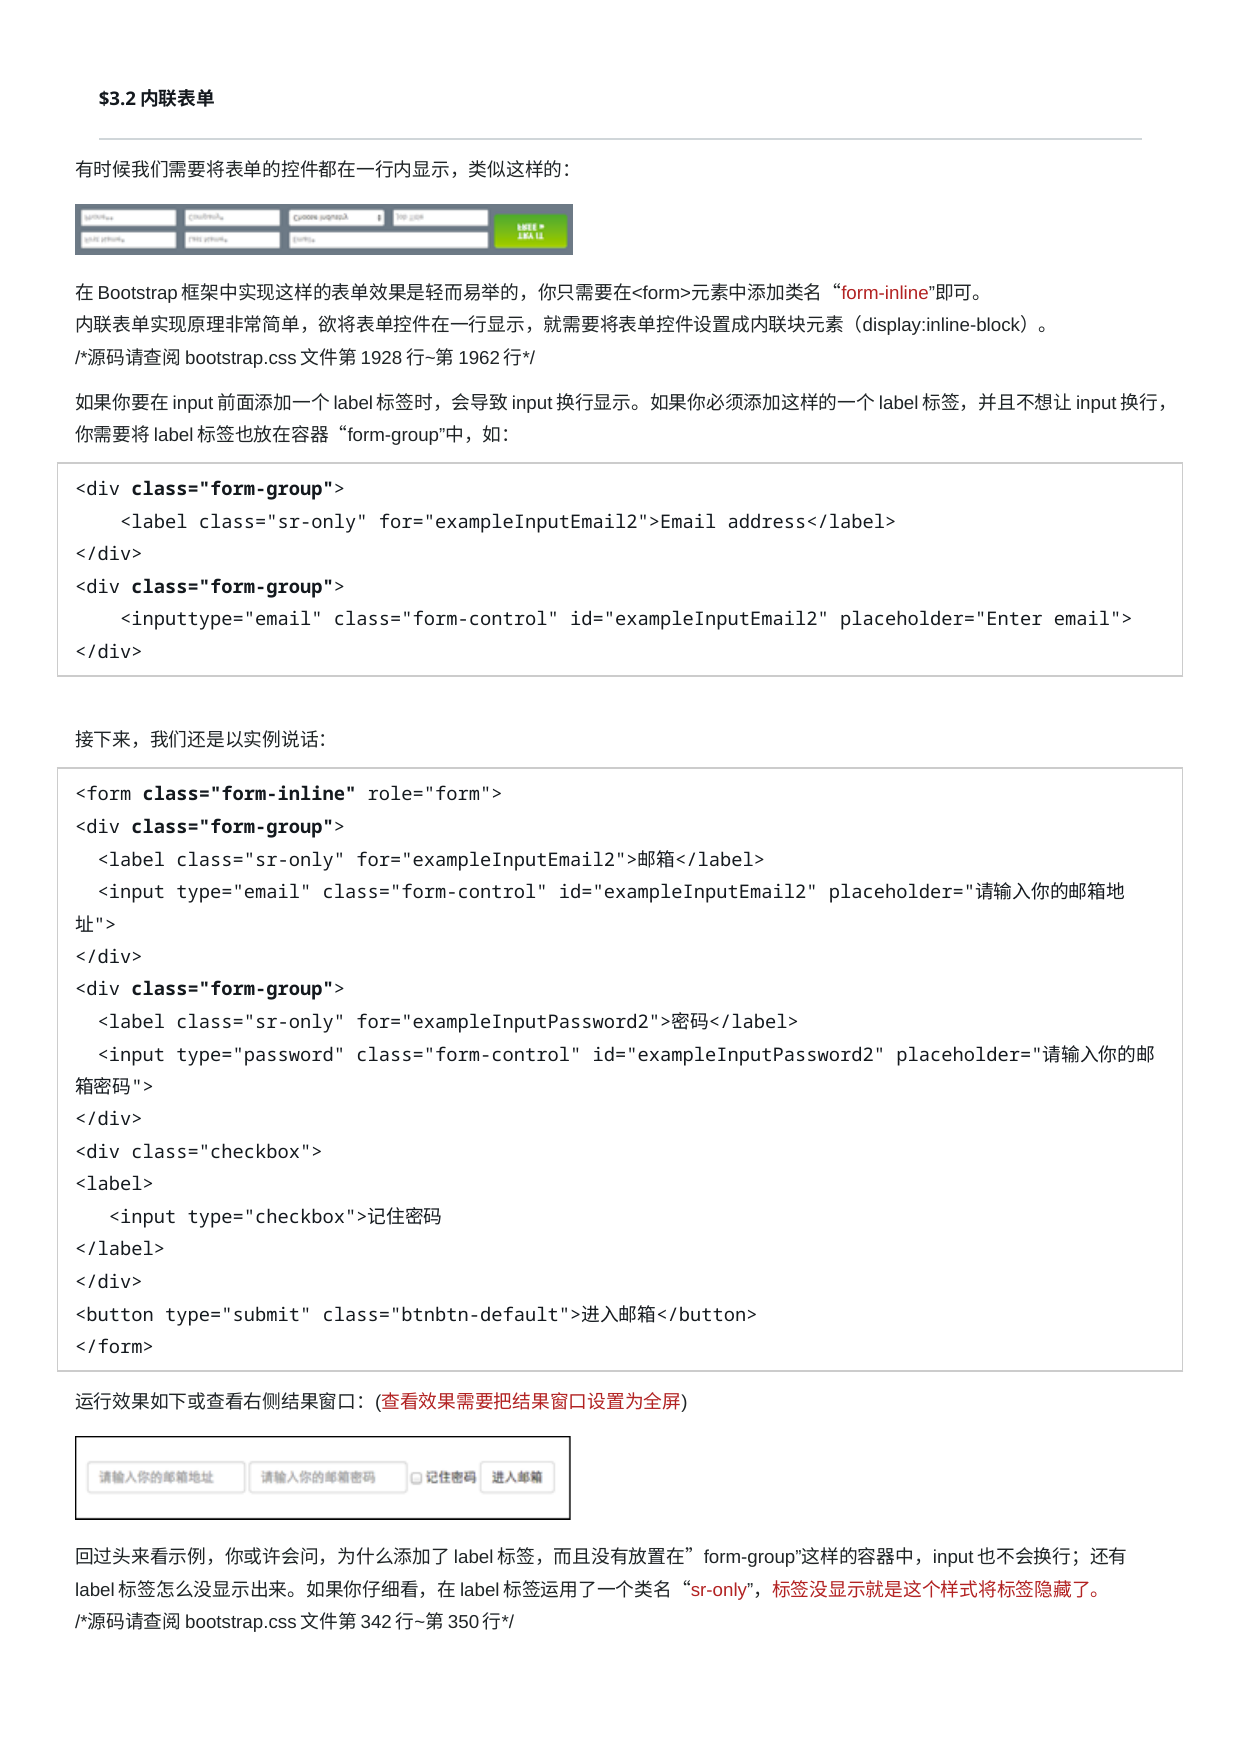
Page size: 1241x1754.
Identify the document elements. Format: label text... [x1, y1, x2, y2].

text </div> [75, 939, 1165, 972]
picture [75, 204, 573, 255]
text <div class="checkbox"> [75, 1134, 1165, 1167]
text <input type="password" class="form-control" id="exampleInputPassword2" placeholder="请输入你的邮箱密码"> [75, 1037, 1165, 1102]
text <div class="form-group"> [58, 464, 1182, 505]
text </div> [75, 1102, 1165, 1134]
text <label class="sr-only" for="exampleInputEmail2">Email address</label> [75, 505, 1165, 537]
text <label> [75, 1167, 1165, 1199]
text <div class="form-group"> [75, 809, 1165, 842]
text 接下来，我们还是以实例说话： [75, 689, 1165, 754]
text </div> [75, 537, 1165, 570]
text 运行效果如下或查看右侧结果窗口：(查看效果需要把结果窗口设置为全屏) [75, 1384, 1165, 1417]
picture [75, 1436, 571, 1520]
text <form class="form-inline" role="form"> [58, 769, 1182, 809]
text <div class="form-group"> [75, 570, 1165, 602]
text 如果你要在input前面添加一个label标签时，会导致input换行显示。如果你必须添加这样的一个label标签，并且不想让input换行，你需要将label标签也放在容器“form-group”中，如： [75, 385, 1165, 450]
text <inputtype="email" class="form-control" id="exampleInputEmail2" placeholder="Enter email"> [75, 602, 1165, 625]
text </label> [75, 1232, 1165, 1264]
text <label class="sr-only" for="exampleInputPassword2">密码</label> [75, 1004, 1165, 1037]
text </div> [58, 625, 1182, 675]
text <div class="form-group"> [75, 972, 1165, 1004]
text </div> [75, 1264, 1165, 1297]
text 有时候我们需要将表单的控件都在一行内显示，类似这样的： [75, 152, 1165, 185]
text <button type="submit" class="btnbtn-default">进入邮箱</button> [75, 1297, 1165, 1319]
text <input type="checkbox">记住密码 [75, 1199, 1165, 1232]
text </form> [58, 1319, 1182, 1370]
text 回过头来看示例，你或许会问，为什么添加了label标签，而且没有放置在”form-group”这样的容器中，input也不会换行；还有label标签怎么没显示出来。如果你仔细看，在label标签运用了一个类名“sr-only”，标签没显示就是这个样式将标签隐藏了。 /*源码请查阅bootstrap.css文件第342行~第350行*/ [75, 1539, 1165, 1637]
text <label class="sr-only" for="exampleInputEmail2">邮箱</label> [75, 842, 1165, 874]
text 在Bootstrap框架中实现这样的表单效果是轻而易举的，你只需要在<form>元素中添加类名“form-inline”即可。 内联表单实现原理非常简单，欲将表单控件在一行显示，就需要将表单控件设置成内联块元素（display:inline-block）。 /*源码请查阅bootstrap.css文件第1928行~第1962行*/ [75, 275, 1165, 372]
subtitle $3.2内联表单 [98, 81, 1142, 140]
text <input type="email" class="form-control" id="exampleInputEmail2" placeholder="请输入你的邮箱地址"> [75, 874, 1165, 939]
